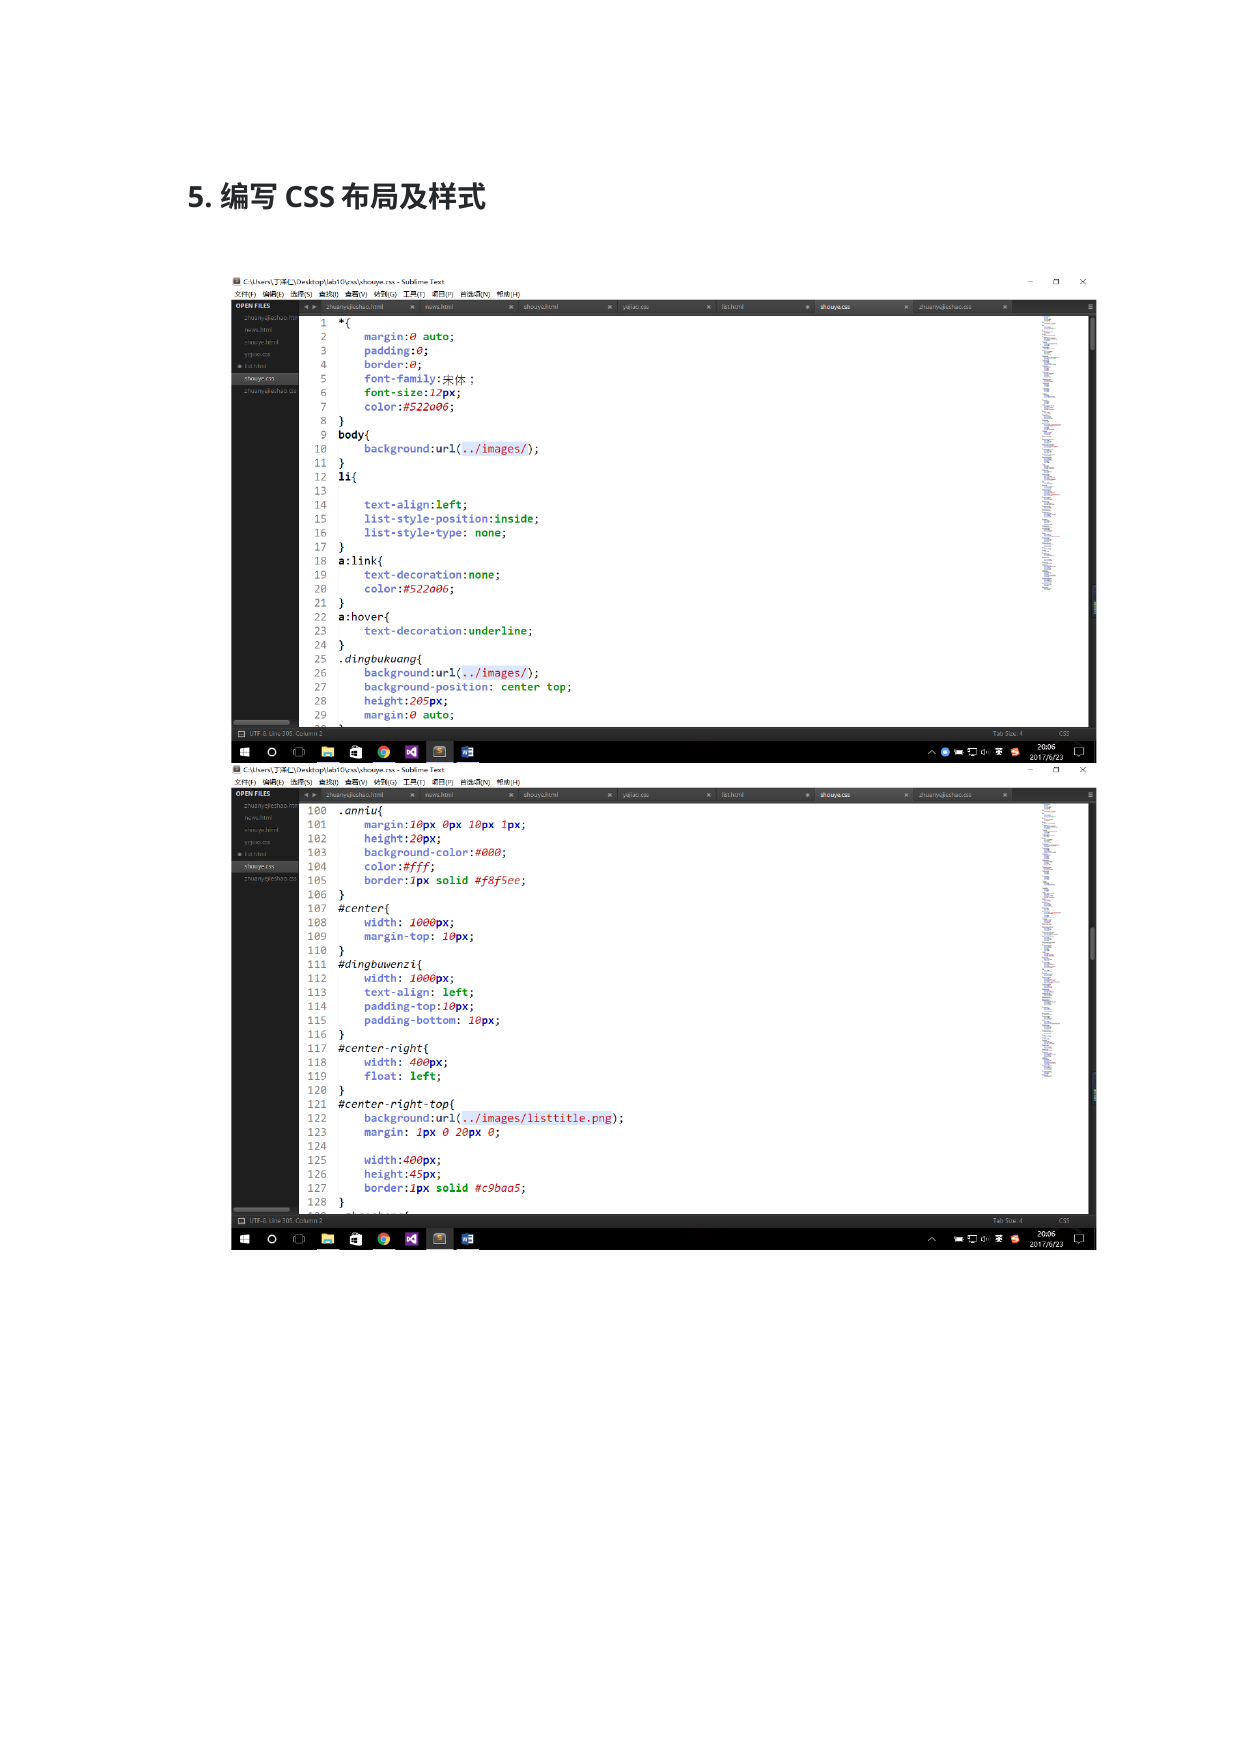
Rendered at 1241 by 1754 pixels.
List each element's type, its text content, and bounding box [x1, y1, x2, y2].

subtitle 5. 编写CSS布局及样式 [187, 162, 1053, 227]
picture [231, 275, 1097, 1250]
